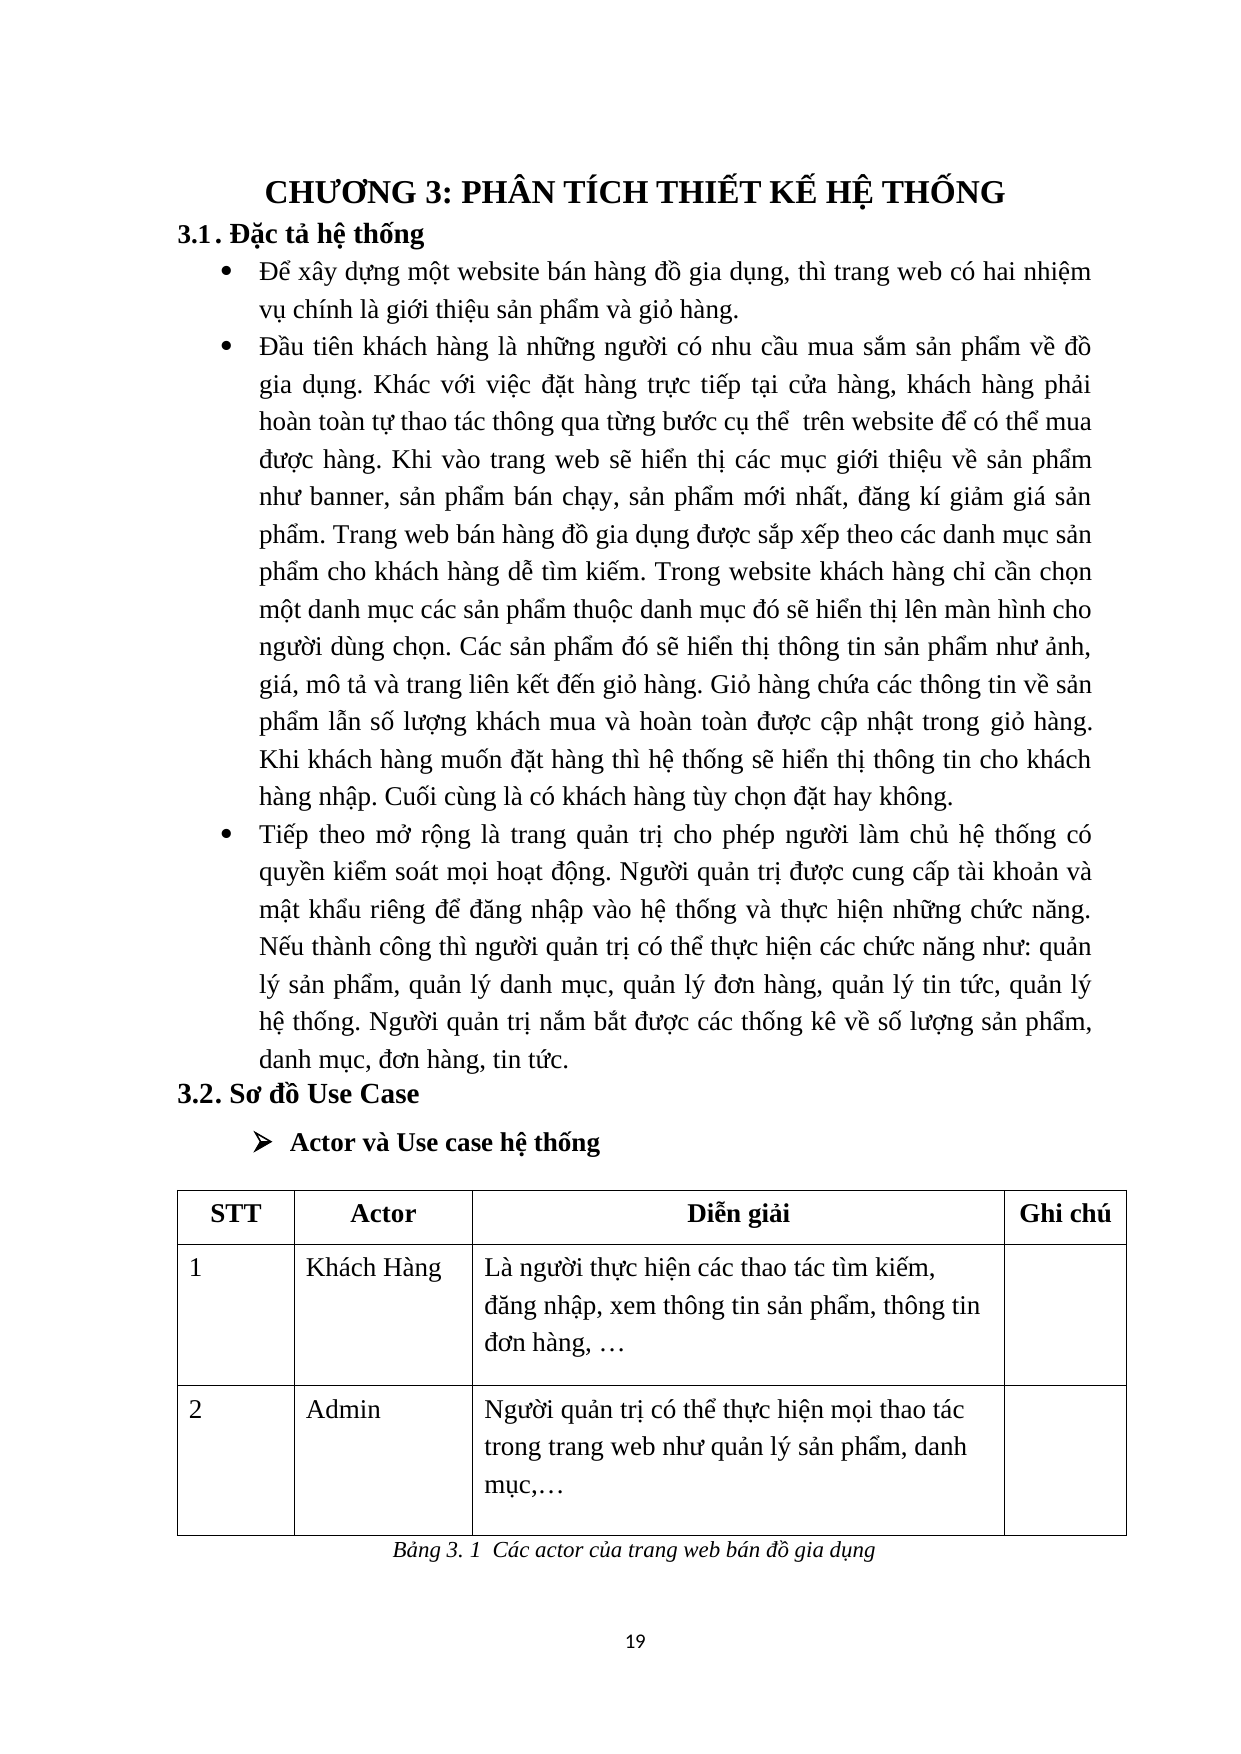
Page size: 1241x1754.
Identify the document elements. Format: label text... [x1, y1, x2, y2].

subtitle CHƯƠNG 3: PHÂN TÍCH THIẾT KẾ HỆ THỐNG [177, 172, 1093, 210]
table_cell Là người thực hiện các thao tác tìm kiếm, đăng nhập, xem thông tin sản phẩm, thông tin đơn hàng, … [473, 1245, 1004, 1385]
list Đầu tiên khách hàng là những người có nhu cầu mua sắm sản phẩm về đồ gia dụng. Khác với việc đặt hàng trực tiếp tại cửa hàng, khách hàng phải hoàn toàn tự thao tác thông qua từng bước cụ thể trên website để có thể mua được hàng. Khi vào trang web sẽ hiển thị các mục giới thiệu về sản phẩm như banner, sản phẩm bán chạy, sản phẩm mới nhất, đăng kí giảm giá sản phẩm. Trang web bán hàng đồ gia dụng được sắp xếp theo các danh mục sản phẩm cho khách hàng dễ tìm kiếm. Trong website khách hàng chỉ cần chọn một danh mục các sản phẩm thuộc danh mục đó sẽ hiển thị lên màn hình cho người dùng chọn. Các sản phẩm đó sẽ hiển thị thông tin sản phẩm như ảnh, giá, mô tả và trang liên kết đến giỏ hàng. Giỏ hàng chứa các thông tin về sản phẩm lẫn số lượng khách mua và hoàn toàn được cập nhật trong giỏ hàng. Khi khách hàng muốn đặt hàng thì hệ thống sẽ hiển thị thông tin cho khách hàng nhập. Cuối cùng là có khách hàng tùy chọn đặt hay không. [222, 326, 1093, 813]
table_cell 1 [178, 1245, 294, 1385]
table_cell Khách Hàng [295, 1245, 472, 1385]
table_header Ghi chú [1005, 1191, 1126, 1244]
list Actor và Use case hệ thống [252, 1126, 1093, 1157]
table_cell [1005, 1245, 1126, 1385]
table_cell 2 [178, 1386, 294, 1535]
table_header Actor [295, 1191, 472, 1244]
text Bảng 3. 1 Các actor của trang web bán đồ gia dụng [177, 1536, 1093, 1563]
list Tiếp theo mở rộng là trang quản trị cho phép người làm chủ hệ thống có quyền kiểm soát mọi hoạt động. Người quản trị được cung cấp tài khoản và mật khẩu riêng để đăng nhập vào hệ thống và thực hiện những chức năng. Nếu thành công thì người quản trị có thể thực hiện các chức năng như: quản lý sản phẩm, quản lý danh mục, quản lý đơn hàng, quản lý tin tức, quản lý hệ thống. Người quản trị nắm bắt được các thống kê về số lượng sản phẩm, danh mục, đơn hàng, tin tức. [222, 813, 1093, 1076]
list Để xây dựng một website bán hàng đồ gia dụng, thì trang web có hai nhiệm vụ chính là giới thiệu sản phẩm và giỏ hàng. [222, 251, 1093, 326]
table_cell [1005, 1386, 1126, 1535]
table_cell Người quản trị có thể thực hiện mọi thao tác trong trang web như quản lý sản phẩm, danh mục,… [473, 1386, 1004, 1535]
table_cell Admin [295, 1386, 472, 1535]
table_header STT [178, 1191, 294, 1244]
list . Đặc tả hệ thống [177, 213, 1093, 251]
list . Sơ đồ Use Case [177, 1076, 1093, 1109]
table_header Diễn giải [473, 1191, 1004, 1244]
